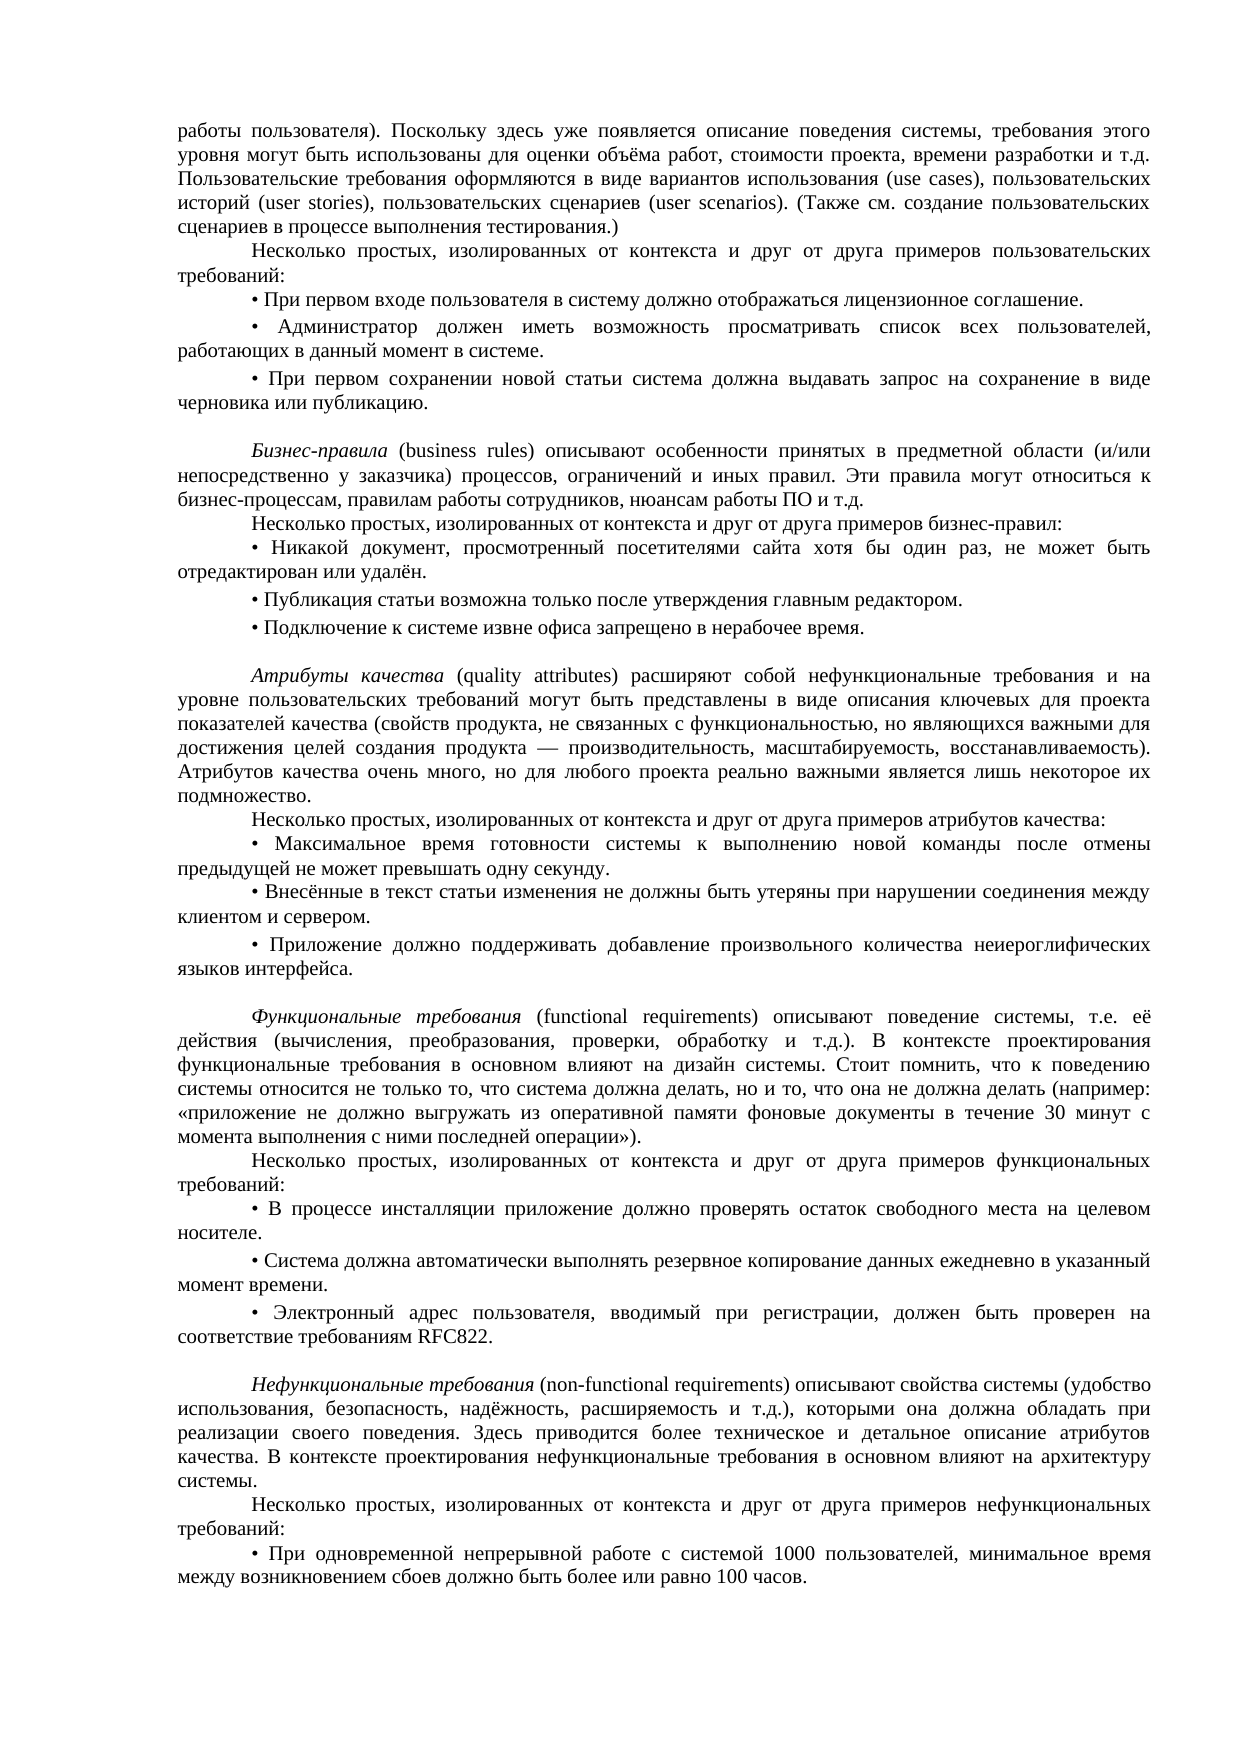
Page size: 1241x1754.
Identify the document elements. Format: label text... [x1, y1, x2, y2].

text • В процессе инсталляции приложение должно проверять остаток свободного места на целевом носителе. [177, 1196, 1152, 1244]
text Несколько простых, изолированных от контекста и друг от друга примеров бизнес-правил: [177, 511, 1152, 535]
text • Внесённые в текст статьи изменения не должны быть утеряны при нарушении соединения между клиентом и сервером. [177, 879, 1152, 928]
text • Никакой документ, просмотренный посетителями сайта хотя бы один раз, не может быть отредактирован или удалён. [177, 535, 1152, 583]
text Несколько простых, изолированных от контекста и друг от друга примеров атрибутов качества: [177, 807, 1152, 831]
text Несколько простых, изолированных от контекста и друг от друга примеров нефункциональных требований: [177, 1492, 1152, 1540]
text Бизнес-правила (business rules) описывают особенности принятых в предметной области (и/или непосредственно у заказчика) процессов, ограничений и иных правил. Эти правила могут относиться к бизнес-процессам, правилам работы сотрудников, нюансам работы ПО и т.д. [177, 438, 1152, 511]
text Функциональные требования (functional requirements) описывают поведение системы, т.е. её действия (вычисления, преобразования, проверки, обработку и т.д.). В контексте проектирования функциональные требования в основном влияют на дизайн системы. Стоит помнить, что к поведению системы относится не только то, что система должна делать, но и то, что она не должна делать (например: «приложение не должно выгружать из оперативной памяти фоновые документы в течение 30 минут с момента выполнения с ними последней операции»). [177, 1004, 1152, 1148]
text Несколько простых, изолированных от контекста и друг от друга примеров пользовательских требований: [177, 238, 1152, 287]
text • Приложение должно поддерживать добавление произвольного количества неиероглифических языков интерфейса. [177, 932, 1152, 980]
text • Система должна автоматически выполнять резервное копирование данных ежедневно в указанный момент времени. [177, 1248, 1152, 1296]
text • Публикация статьи возможна только после утверждения главным редактором. [177, 587, 1152, 611]
text Атрибуты качества (quality attributes) расширяют собой нефункциональные требования и на уровне пользовательских требований могут быть представлены в виде описания ключевых для проекта показателей качества (свойств продукта, не связанных с функциональностью, но являющихся важными для достижения целей создания продукта — производительность, масштабируемость, восстанавливаемость). Атрибутов качества очень много, но для любого проекта реально важными является лишь некоторое их подмножество. [177, 663, 1152, 807]
text • Администратор должен иметь возможность просматривать список всех пользователей, работающих в данный момент в системе. [177, 314, 1152, 362]
text • Максимальное время готовности системы к выполнению новой команды после отмены предыдущей не может превышать одну секунду. [177, 831, 1152, 879]
text • При первом входе пользователя в систему должно отображаться лицензионное соглашение. [177, 287, 1152, 311]
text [177, 118, 1152, 238]
text • При одновременной непрерывной работе с системой 1000 пользователей, минимальное время между возникновением сбоев должно быть более или равно 100 часов. [177, 1540, 1152, 1588]
text Нефункциональные требования (non-functional requirements) описывают свойства системы (удобство использования, безопасность, надёжность, расширяемость и т.д.), которыми она должна обладать при реализации своего поведения. Здесь приводится более техническое и детальное описание атрибутов качества. В контексте проектирования нефункциональные требования в основном влияют на архитектуру системы. [177, 1372, 1152, 1492]
text Несколько простых, изолированных от контекста и друг от друга примеров функциональных требований: [177, 1148, 1152, 1196]
text • Подключение к системе извне офиса запрещено в нерабочее время. [177, 615, 1152, 639]
text • Электронный адрес пользователя, вводимый при регистрации, должен быть проверен на соответствие требованиям RFC822. [177, 1300, 1152, 1348]
text • При первом сохранении новой статьи система должна выдавать запрос на сохранение в виде черновика или публикацию. [177, 366, 1152, 414]
